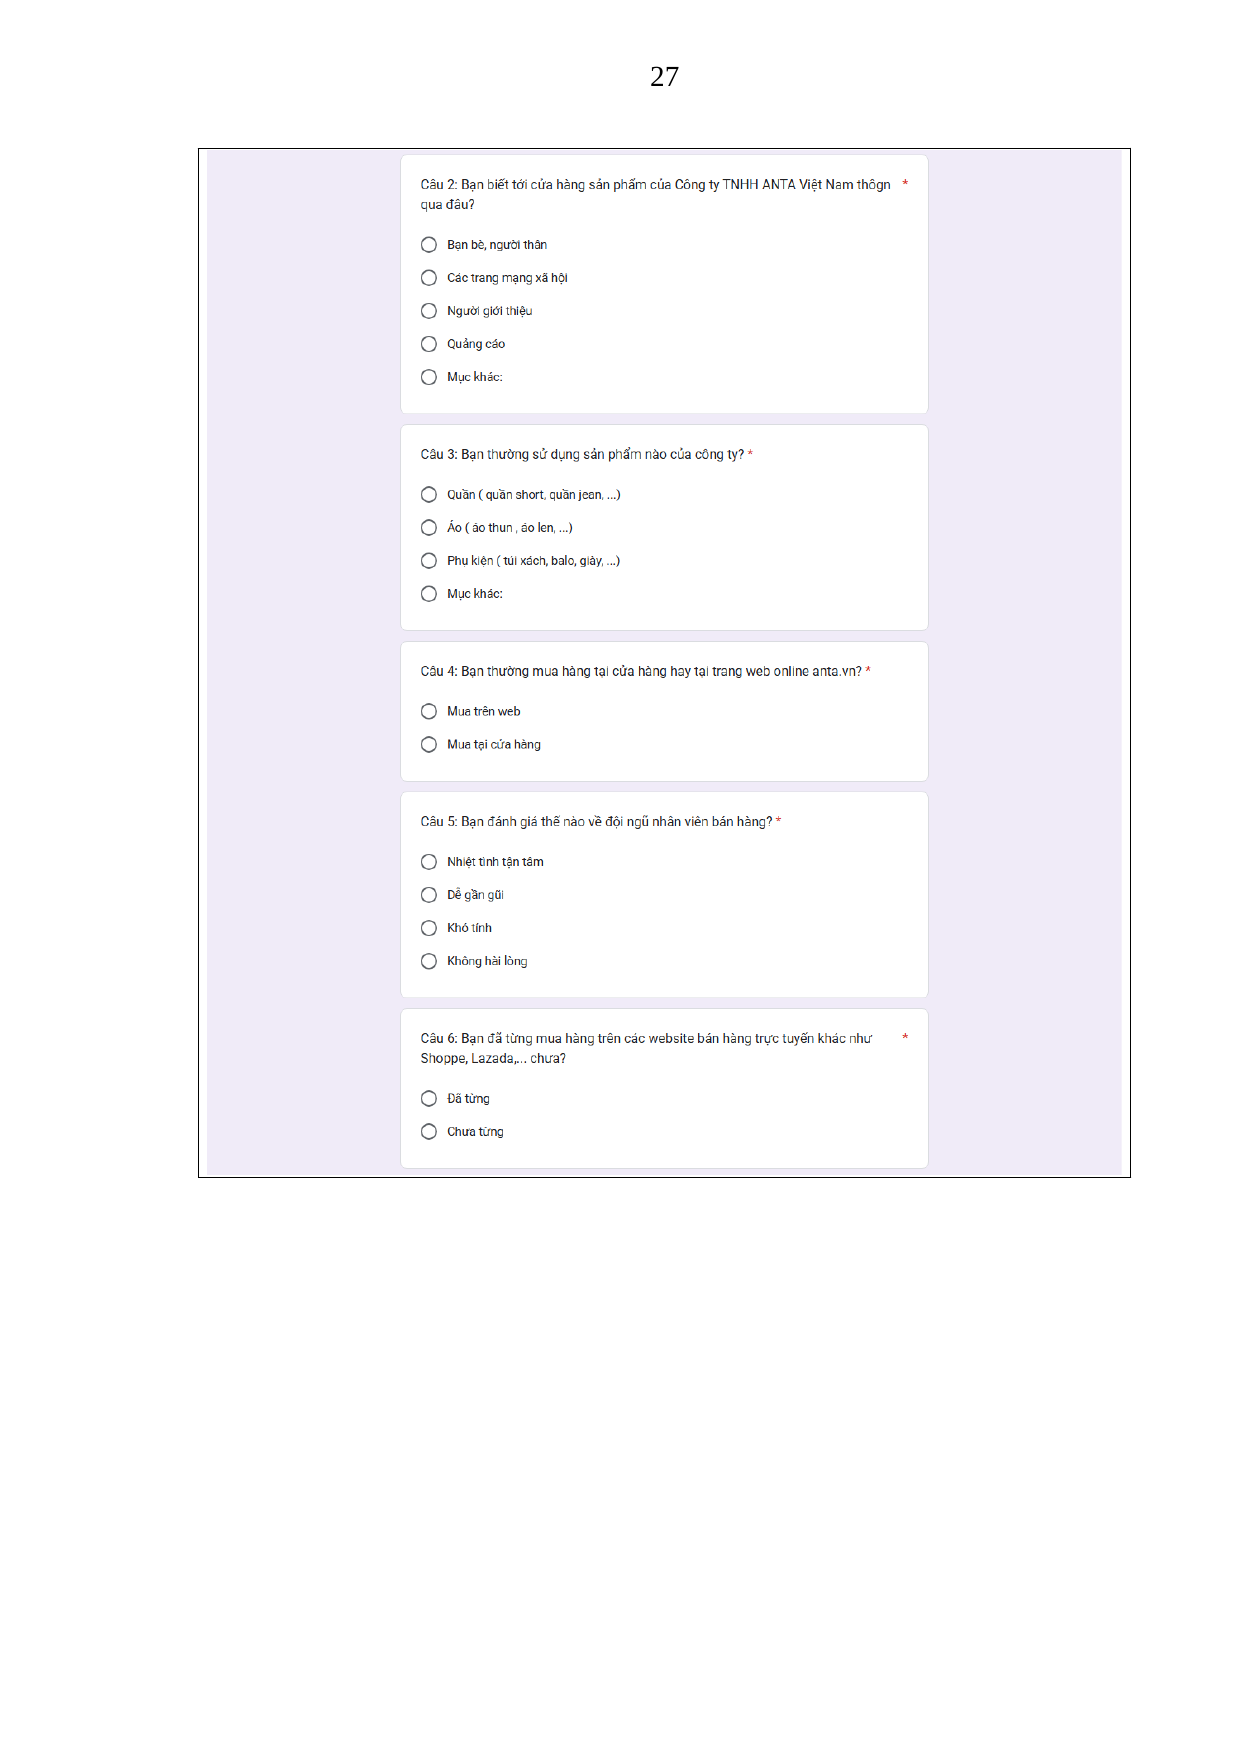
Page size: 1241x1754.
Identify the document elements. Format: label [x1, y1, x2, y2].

picture [207, 150, 1122, 1175]
